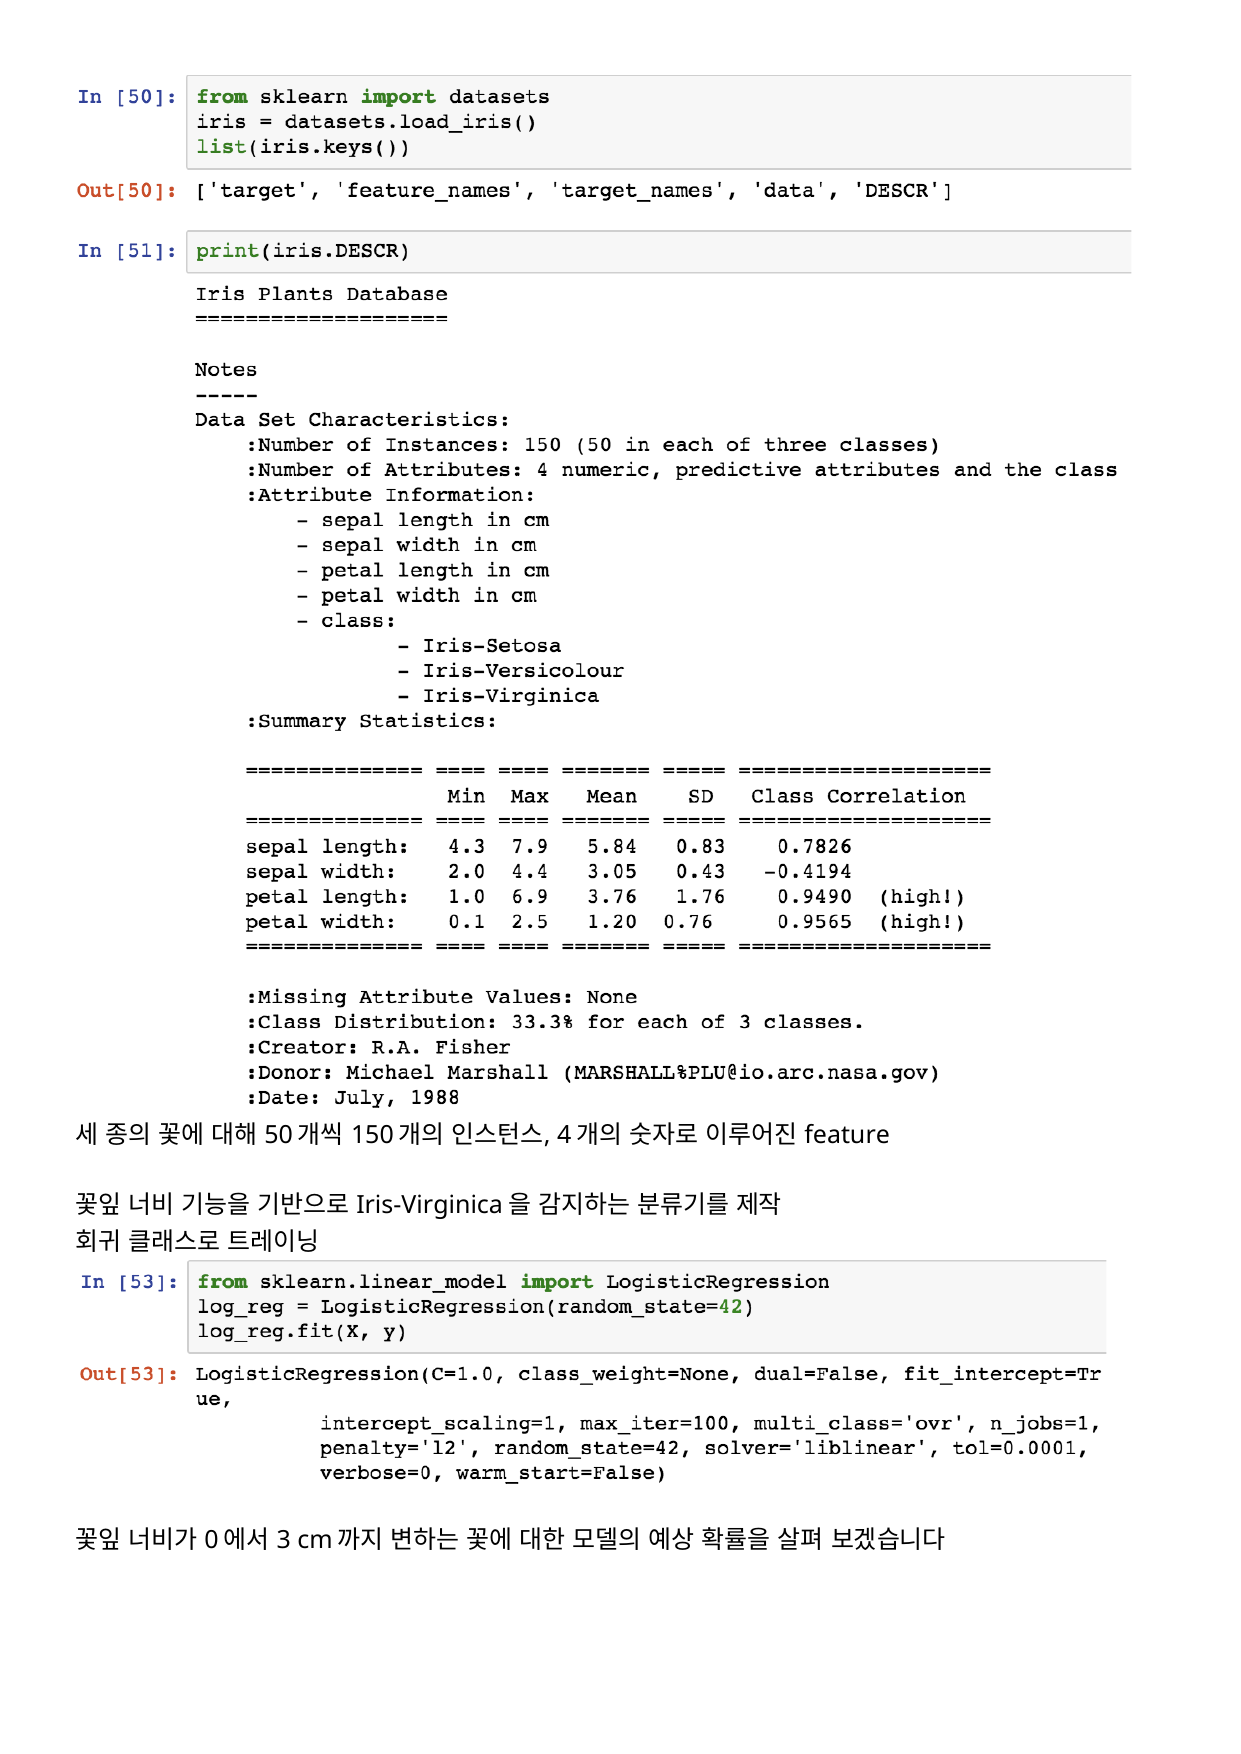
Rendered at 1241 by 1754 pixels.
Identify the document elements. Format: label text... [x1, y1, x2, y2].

picture [75, 1257, 1107, 1486]
text 꽃잎 너비 기능을 기반으로 Iris-Virginica을 감지하는 분류기를 제작 [75, 1185, 1165, 1221]
picture [75, 75, 1132, 1115]
text 세 종의 꽃에 대해 50개씩 150개의 인스턴스, 4개의 숫자로 이루어진 feature [75, 1114, 1165, 1151]
text 꽃잎 너비가 0에서 3 cm까지 변하는 꽃에 대한 모델의 예상 확률을 살펴 보겠습니다 [75, 1519, 1165, 1556]
text 회귀 클래스로 트레이닝 [75, 1221, 1165, 1257]
